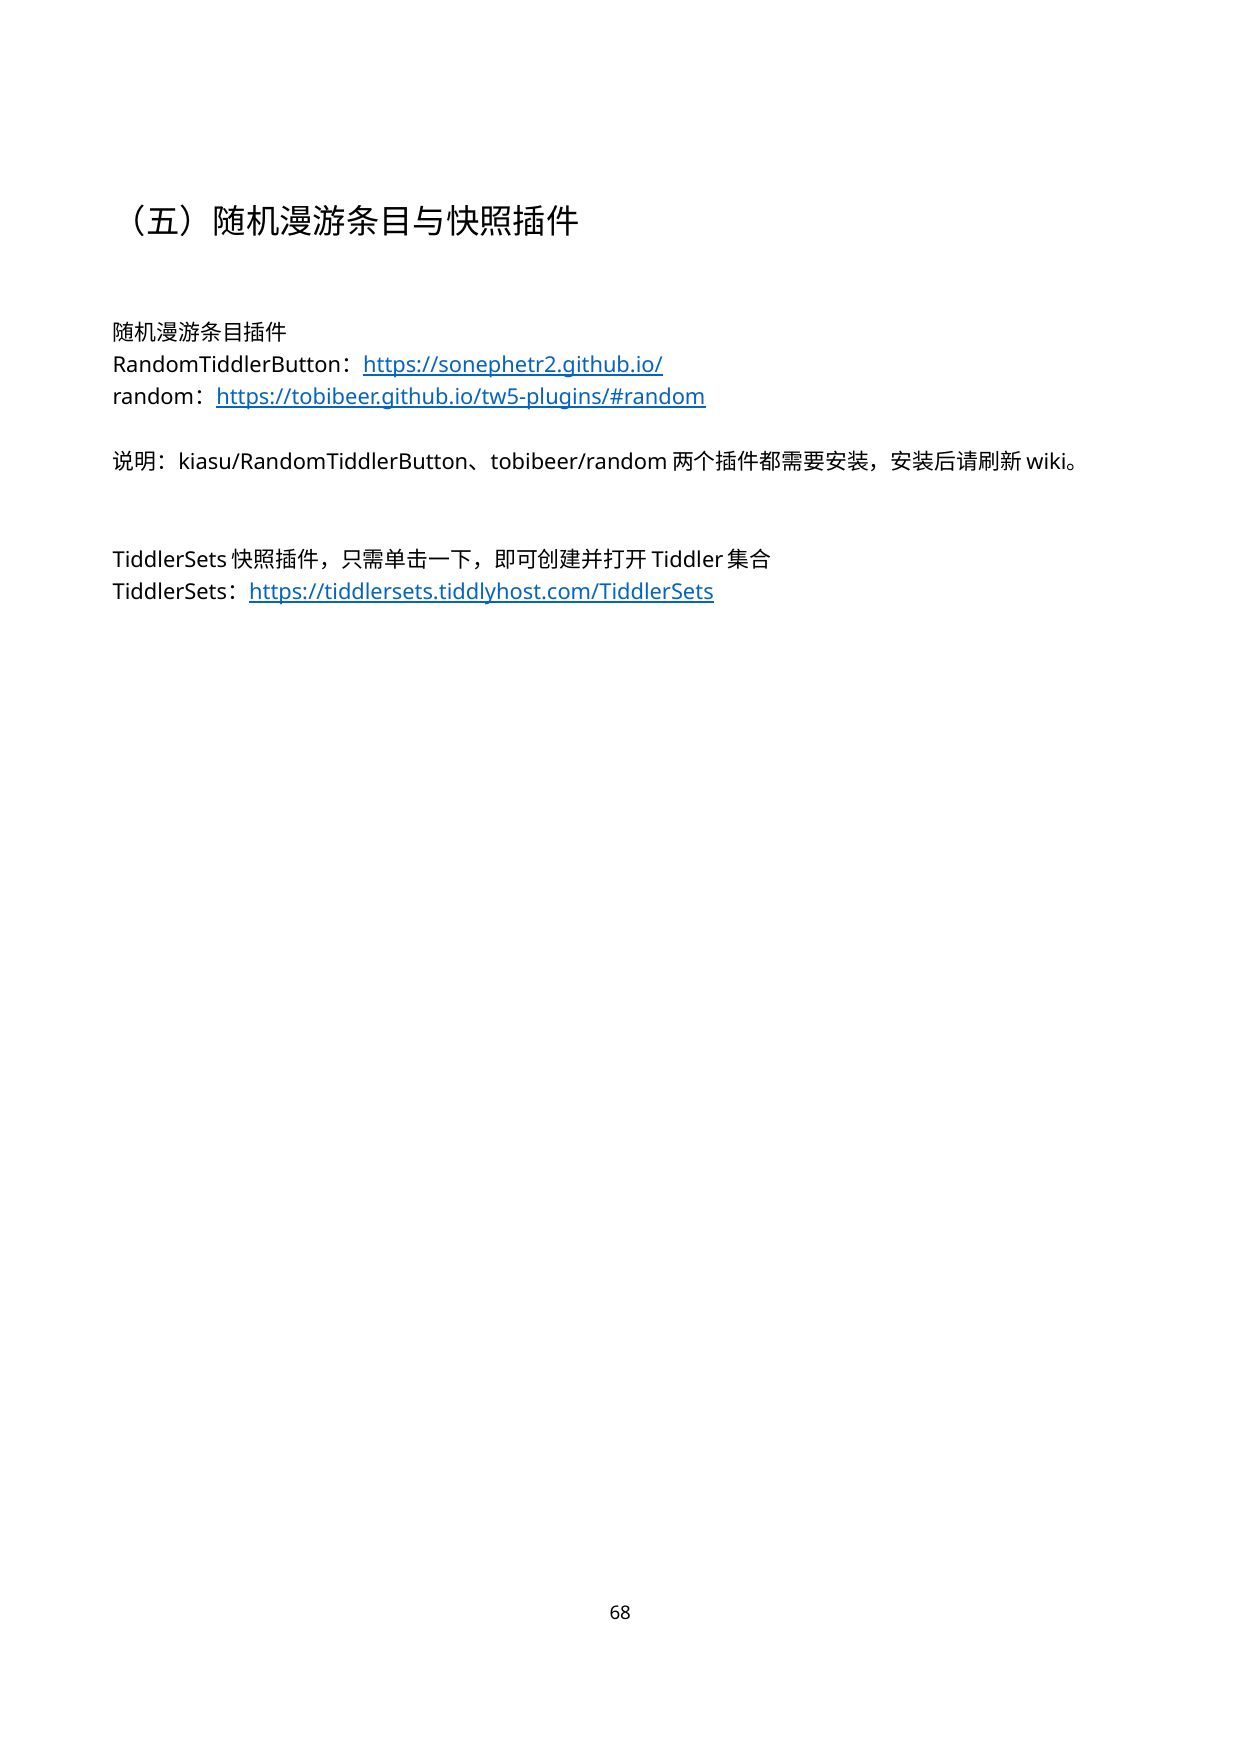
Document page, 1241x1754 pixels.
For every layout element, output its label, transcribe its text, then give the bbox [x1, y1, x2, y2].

text 随机漫游条目插件 [112, 314, 1128, 347]
text TiddlerSets：https://tiddlersets.tiddlyhost.com/TiddlerSets [112, 574, 1128, 607]
text RandomTiddlerButton：https://sonephetr2.github.io/ [112, 347, 1128, 379]
text random：https://tobibeer.github.io/tw5-plugins/#random [112, 379, 1128, 412]
text TiddlerSets快照插件，只需单击一下，即可创建并打开Tiddler集合 [112, 542, 1128, 574]
text 说明：kiasu/RandomTiddlerButton、tobibeer/random两个插件都需要安装，安装后请刷新wiki。 [112, 444, 1128, 477]
subtitle （五）随机漫游条目与快照插件 [112, 187, 1128, 252]
